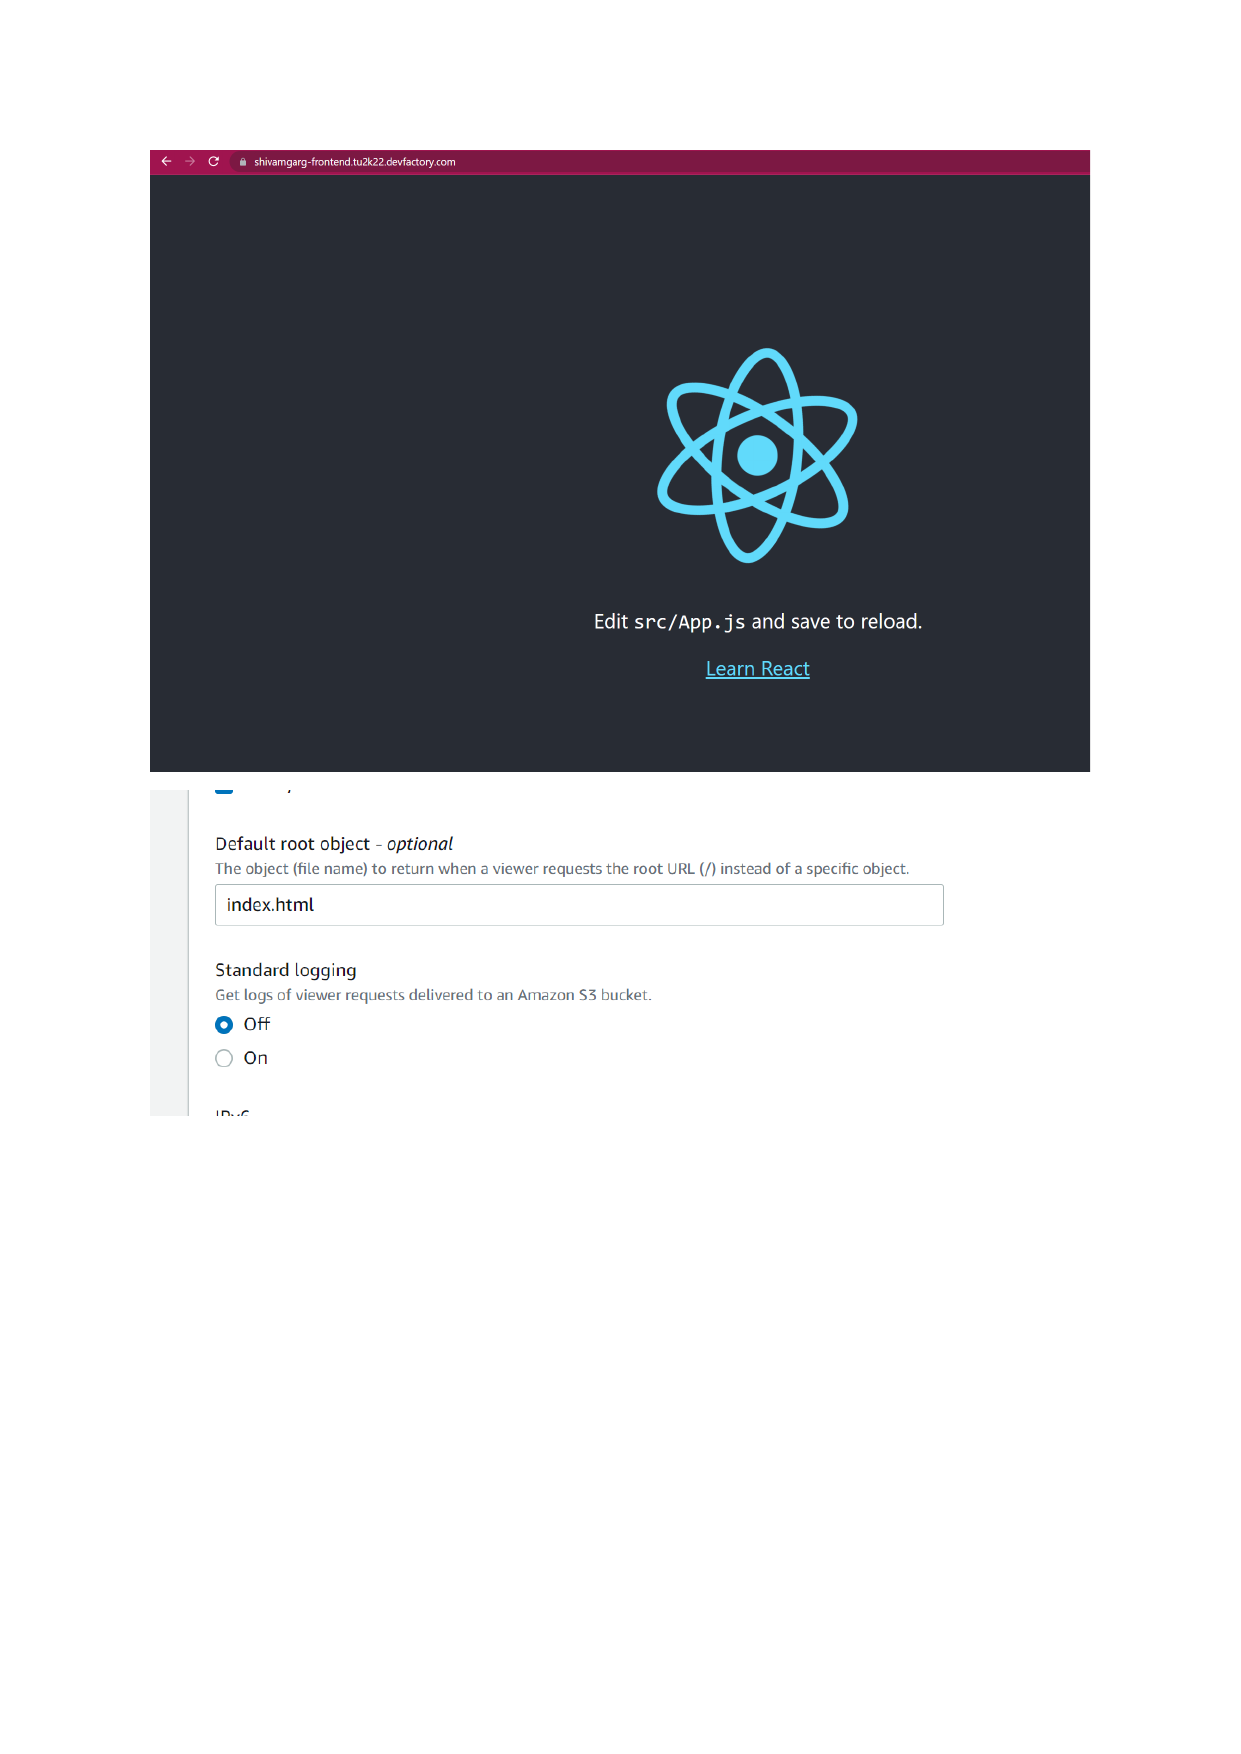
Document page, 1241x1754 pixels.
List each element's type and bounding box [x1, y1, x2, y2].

picture [150, 150, 1091, 772]
picture [150, 790, 1091, 1116]
